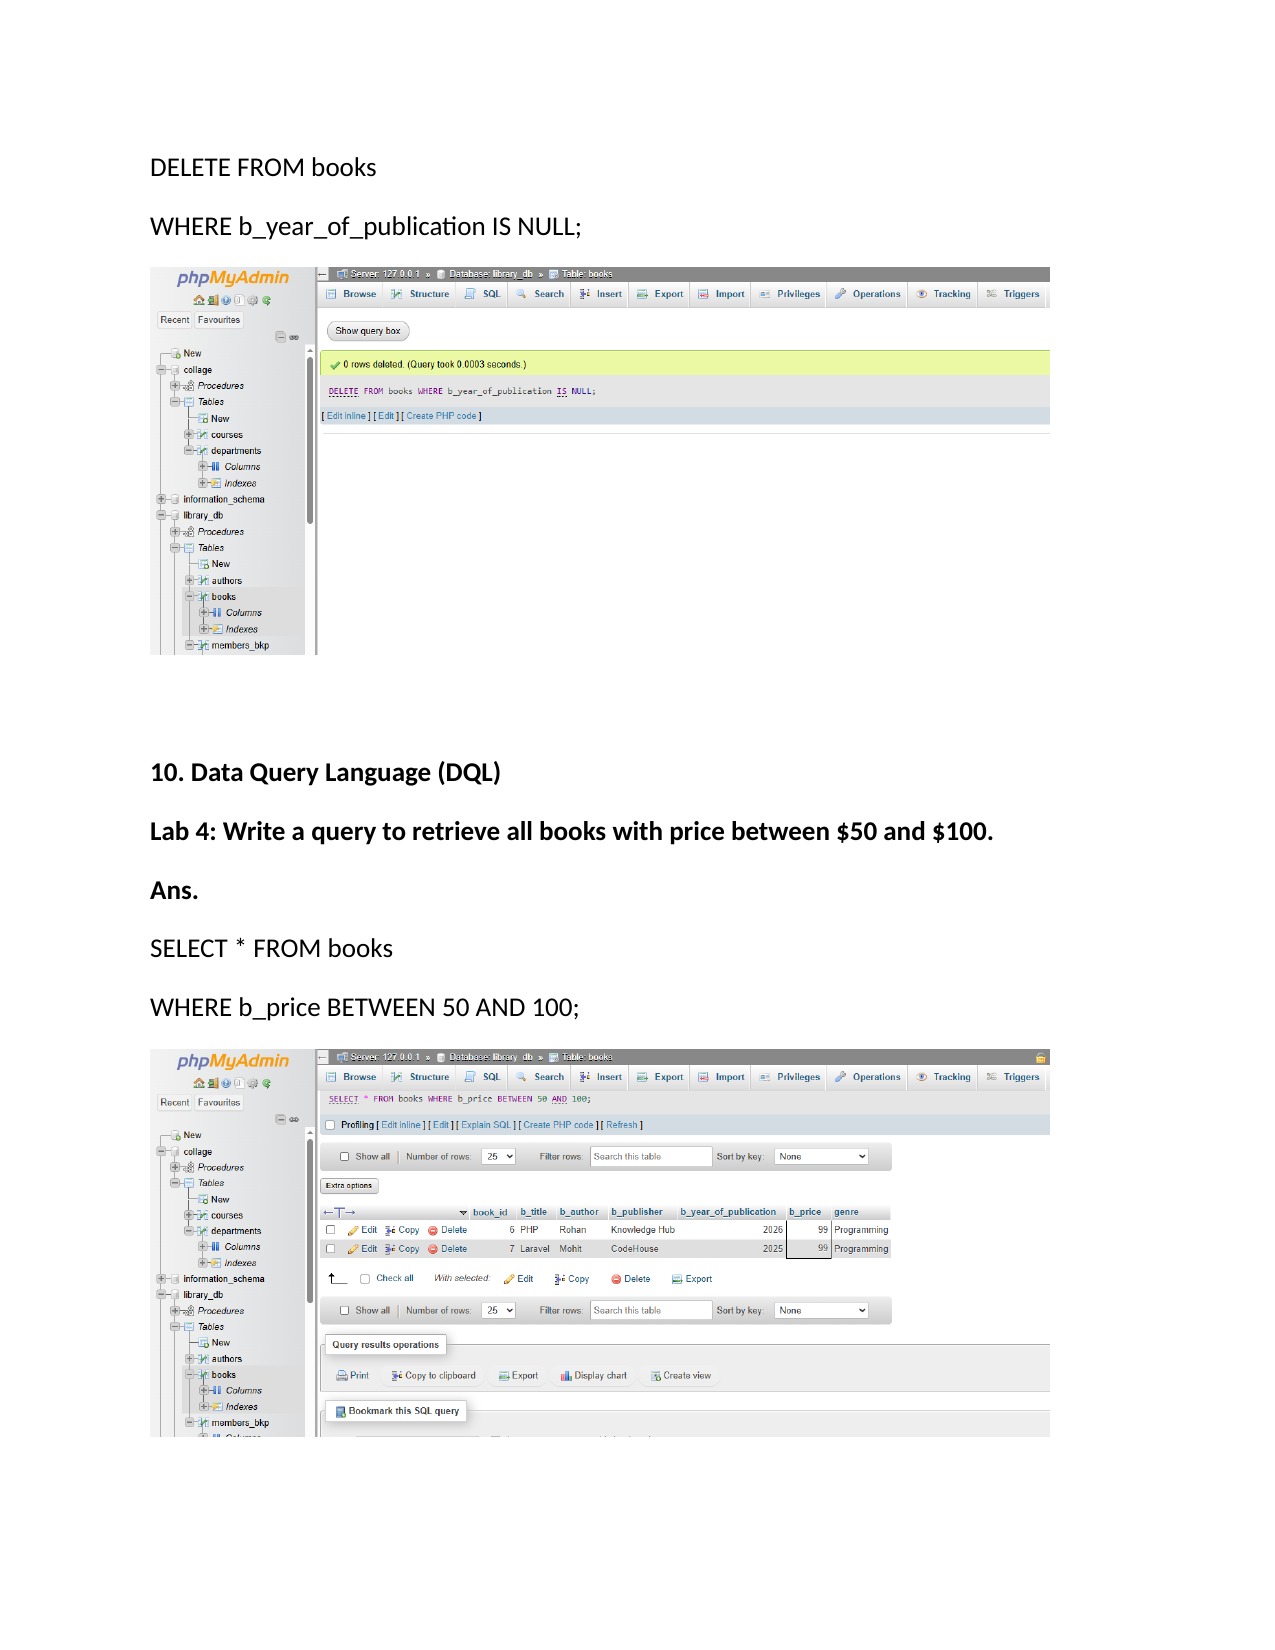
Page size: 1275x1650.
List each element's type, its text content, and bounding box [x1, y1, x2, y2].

text SELECT * FROM books [150, 932, 1125, 965]
text WHERE b_price BETWEEN 50 AND 100; [150, 990, 1125, 1023]
picture [150, 1049, 1050, 1437]
text DELETE FROM books [150, 150, 1125, 183]
text 10. Data Query Language (DQL) [150, 755, 1125, 788]
text Ans. [150, 873, 1125, 906]
text WHERE b_year_of_publication IS NULL; [150, 209, 1125, 242]
text Lab 4: Write a query to retrieve all books with price between $50 and $100. [150, 814, 1125, 847]
picture [150, 267, 1050, 655]
